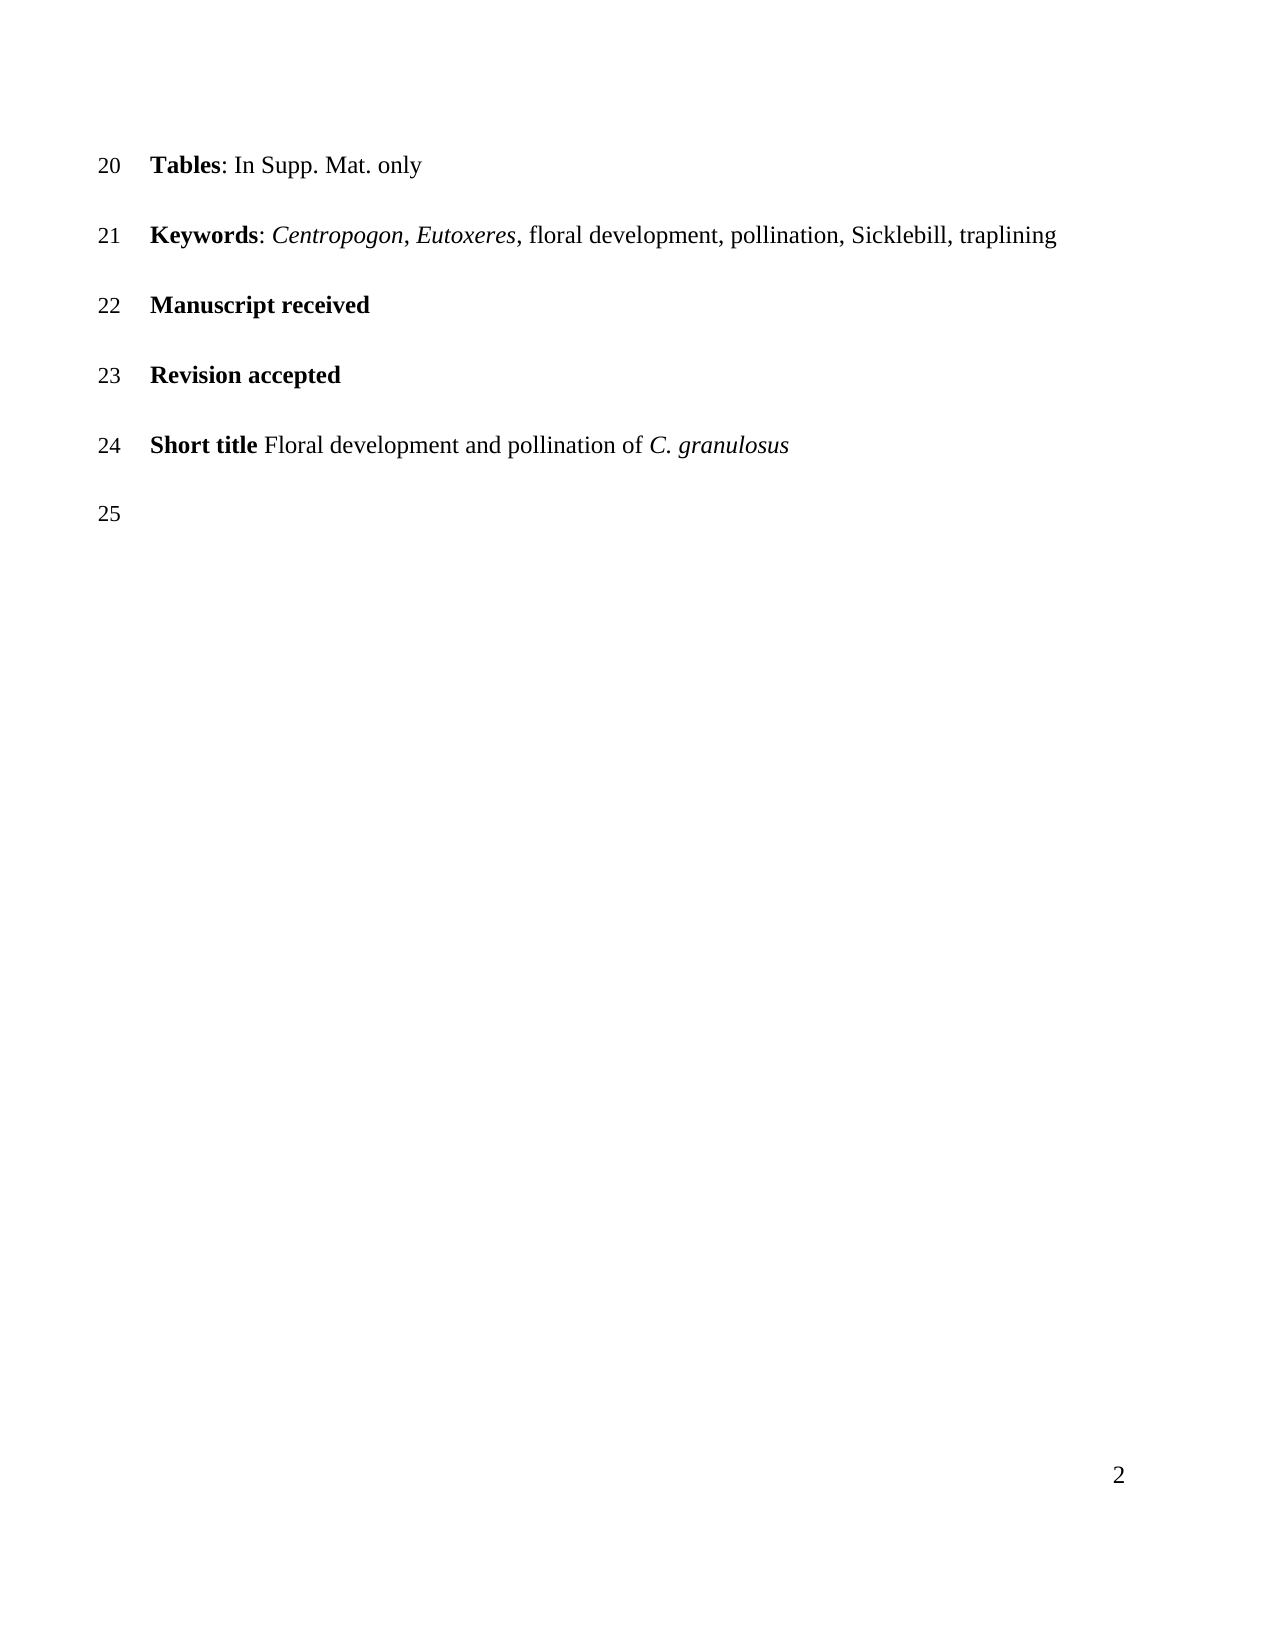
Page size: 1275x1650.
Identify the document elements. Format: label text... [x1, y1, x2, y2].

text Keywords: Centropogon, Eutoxeres, floral development, pollination, Sicklebill, traplining [150, 220, 1125, 249]
text Tables: In Supp. Mat. only [150, 150, 1125, 179]
text Manuscript received [150, 290, 1125, 319]
text Revision accepted [150, 360, 1125, 389]
text Short title Floral development and pollination of C. granulosus [150, 430, 1125, 459]
